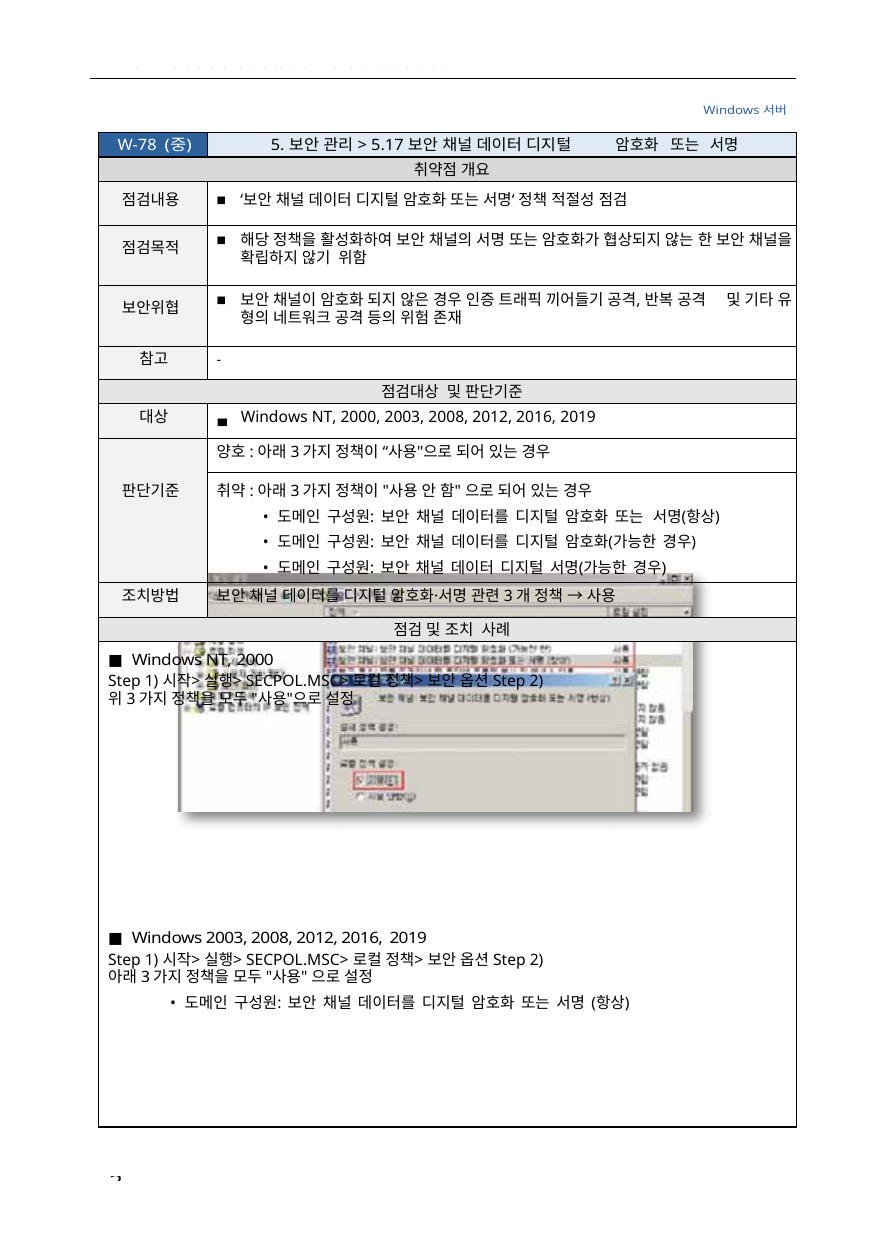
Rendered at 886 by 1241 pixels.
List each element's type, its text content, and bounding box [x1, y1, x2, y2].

picture [175, 642, 711, 830]
picture [208, 570, 711, 582]
picture [208, 583, 711, 617]
list Windows 서버 [649, 102, 787, 118]
